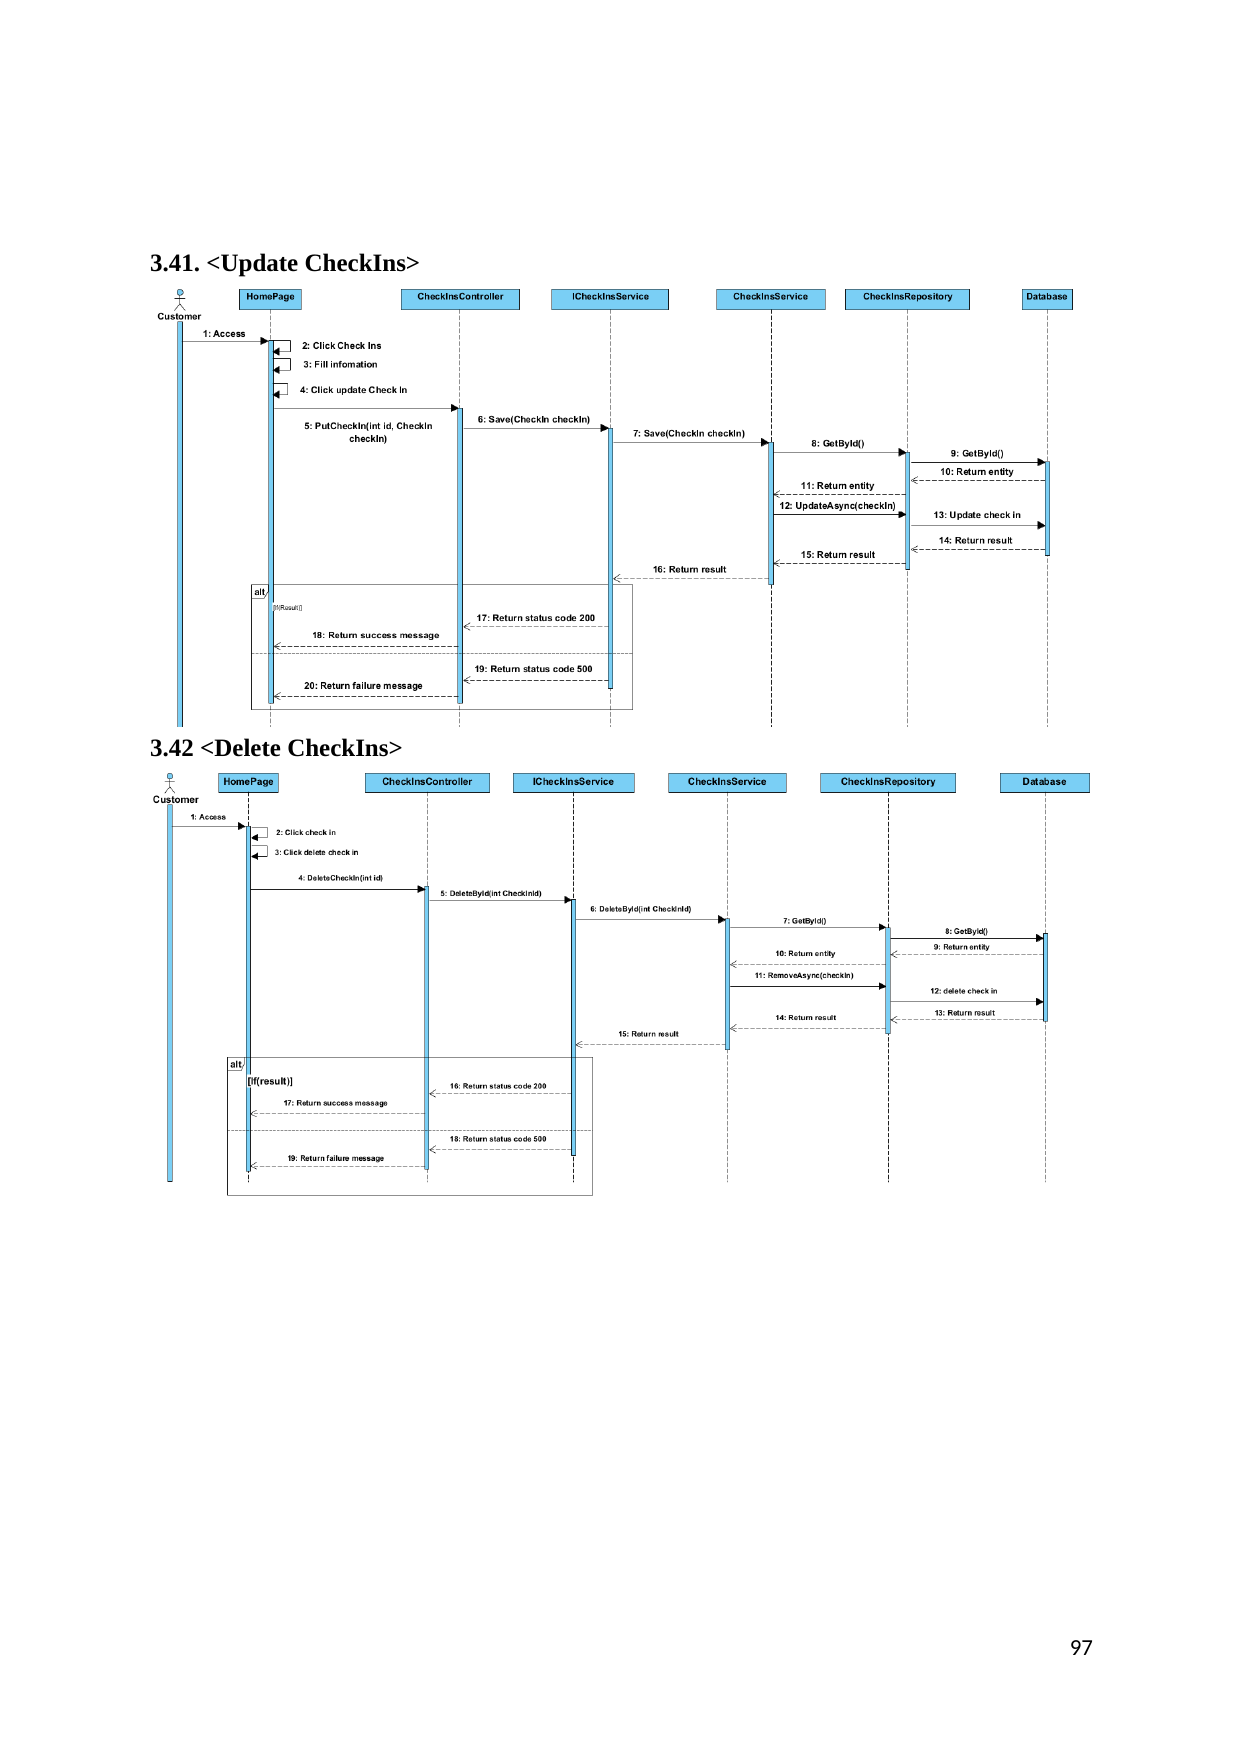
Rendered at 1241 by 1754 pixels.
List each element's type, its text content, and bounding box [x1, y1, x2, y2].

subtitle 3.42 <Delete CheckIns> [150, 733, 1093, 762]
subtitle 3.41. <Update CheckIns> [150, 248, 1093, 277]
picture [150, 282, 1093, 727]
picture [150, 767, 1093, 1204]
